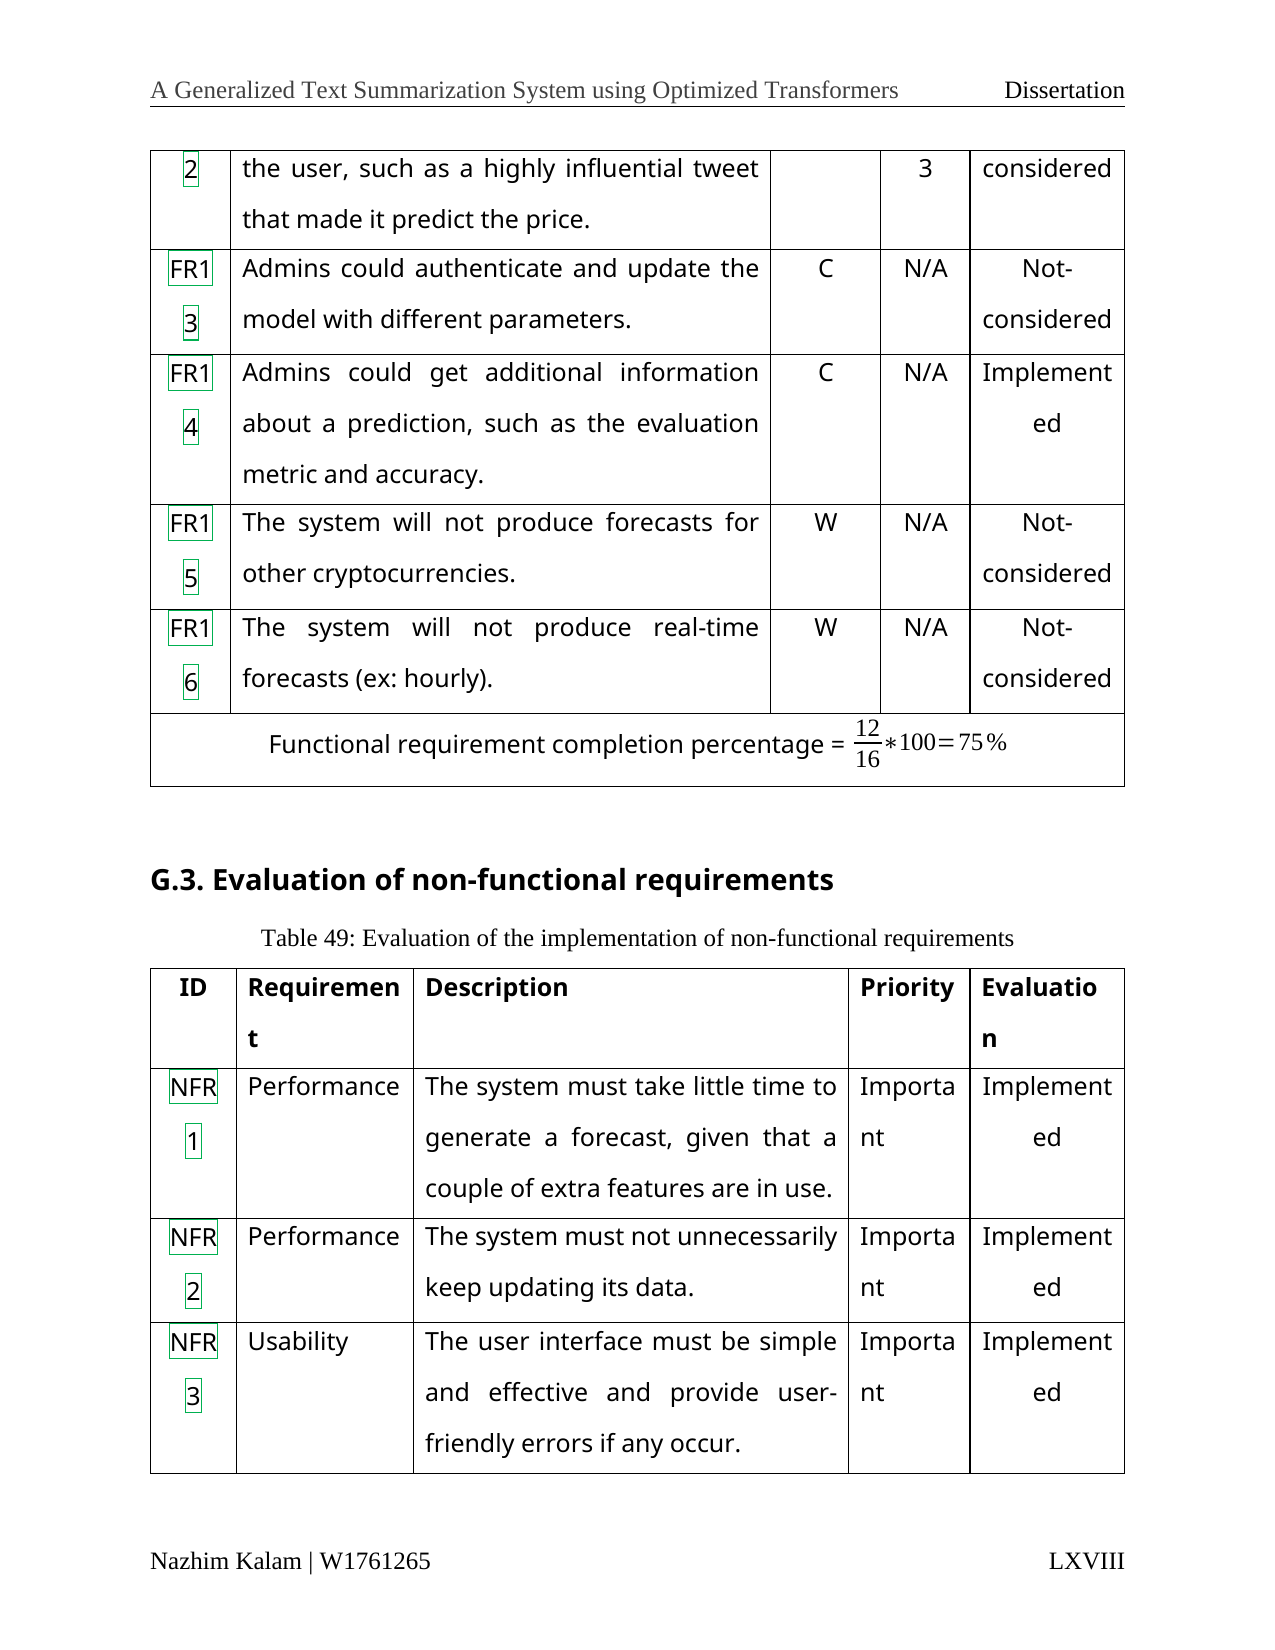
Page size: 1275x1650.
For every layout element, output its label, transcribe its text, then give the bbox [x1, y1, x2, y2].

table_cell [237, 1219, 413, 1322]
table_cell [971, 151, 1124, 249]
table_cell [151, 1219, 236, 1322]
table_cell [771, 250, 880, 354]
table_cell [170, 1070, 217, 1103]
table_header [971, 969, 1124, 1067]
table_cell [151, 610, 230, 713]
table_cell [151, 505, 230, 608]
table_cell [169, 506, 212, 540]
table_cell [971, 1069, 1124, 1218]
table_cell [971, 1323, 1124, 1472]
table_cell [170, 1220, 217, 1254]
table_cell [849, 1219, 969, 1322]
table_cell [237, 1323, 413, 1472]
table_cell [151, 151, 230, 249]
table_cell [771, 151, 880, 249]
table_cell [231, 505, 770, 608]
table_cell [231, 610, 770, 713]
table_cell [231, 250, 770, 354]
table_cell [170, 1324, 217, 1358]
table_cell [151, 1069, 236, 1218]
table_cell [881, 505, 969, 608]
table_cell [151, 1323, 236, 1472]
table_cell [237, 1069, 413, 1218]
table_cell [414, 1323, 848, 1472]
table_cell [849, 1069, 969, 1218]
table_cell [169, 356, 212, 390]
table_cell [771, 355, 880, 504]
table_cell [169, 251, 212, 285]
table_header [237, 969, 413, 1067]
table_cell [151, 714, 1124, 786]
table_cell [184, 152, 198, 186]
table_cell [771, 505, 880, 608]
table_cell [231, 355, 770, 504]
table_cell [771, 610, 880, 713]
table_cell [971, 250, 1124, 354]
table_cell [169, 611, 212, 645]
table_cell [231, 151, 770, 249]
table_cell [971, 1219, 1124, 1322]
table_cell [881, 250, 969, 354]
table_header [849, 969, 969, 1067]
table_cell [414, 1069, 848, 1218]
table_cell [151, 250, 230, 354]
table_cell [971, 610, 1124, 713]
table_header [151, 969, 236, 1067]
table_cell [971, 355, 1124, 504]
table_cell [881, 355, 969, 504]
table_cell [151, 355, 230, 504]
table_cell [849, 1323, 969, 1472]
subtitle G.3. Evaluation of non-functional requirements [150, 859, 1125, 899]
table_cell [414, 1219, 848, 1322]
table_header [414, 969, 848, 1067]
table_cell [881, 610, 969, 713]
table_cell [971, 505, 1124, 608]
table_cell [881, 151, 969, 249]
